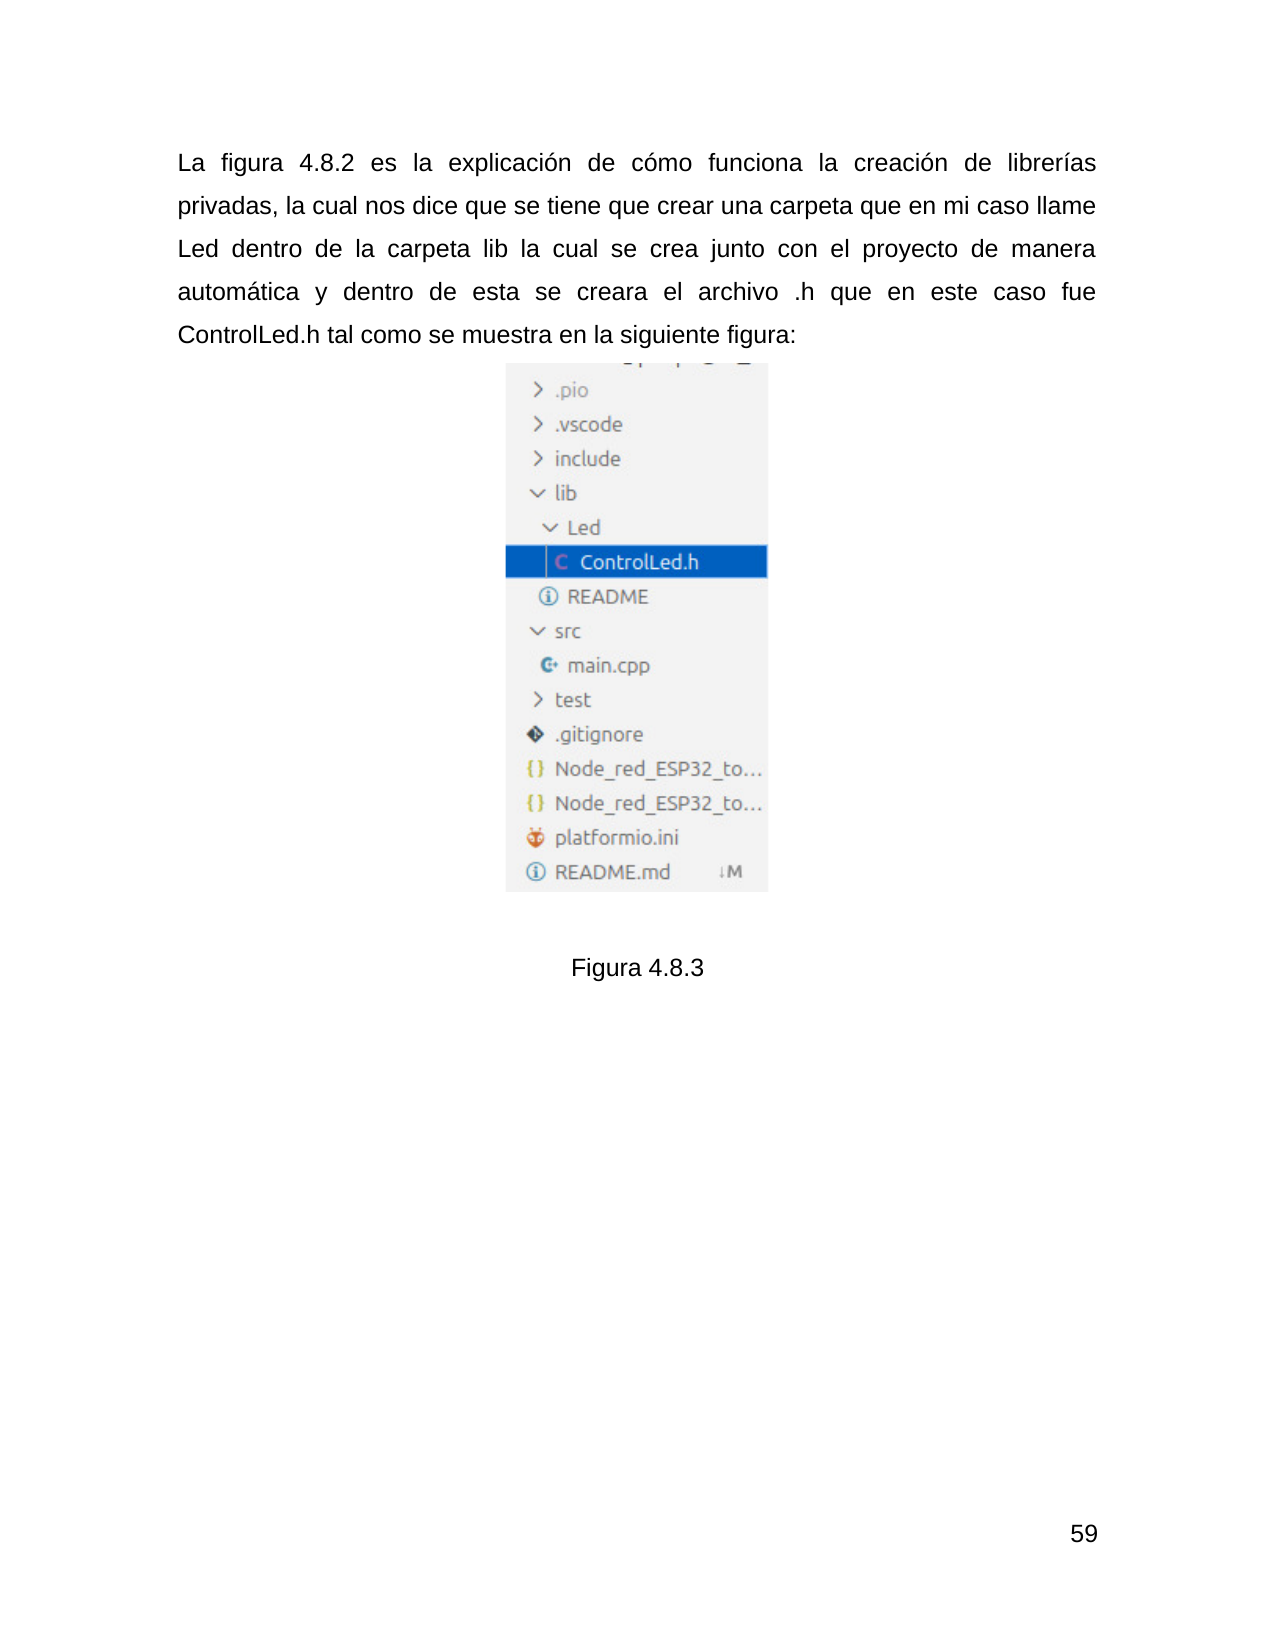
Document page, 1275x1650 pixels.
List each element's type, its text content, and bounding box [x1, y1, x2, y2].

text Figura 4.8.3 [177, 953, 1098, 981]
picture [505, 363, 770, 892]
text La figura 4.8.2 es la explicación de cómo funciona la creación de librerías privadas, la cual nos dice que se tiene que crear una carpeta que en mi caso llame Led dentro de la carpeta lib la cual se crea junto con el proyecto de manera automática y dentro de esta se creara el archivo .h que en este caso fue ControlLed.h tal como se muestra en la siguiente figura: [177, 148, 1098, 349]
